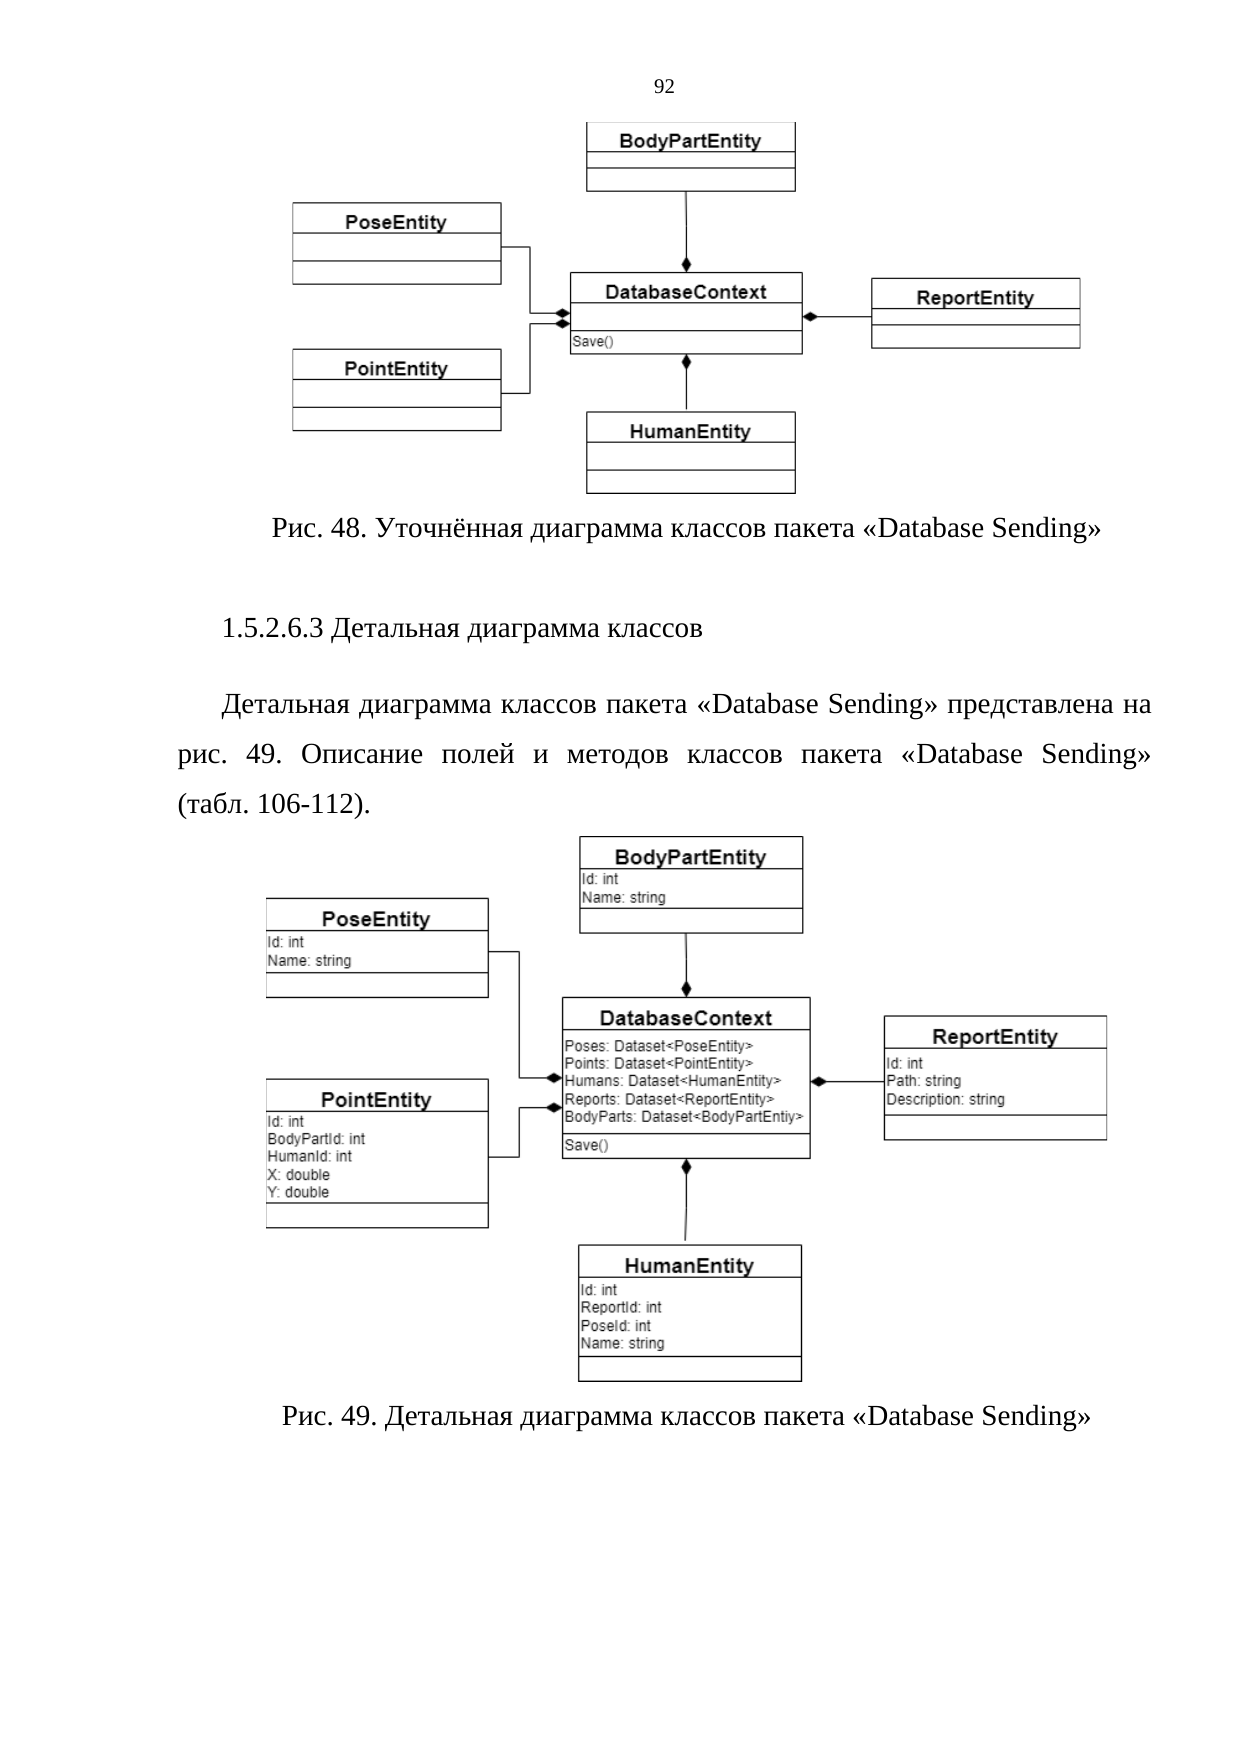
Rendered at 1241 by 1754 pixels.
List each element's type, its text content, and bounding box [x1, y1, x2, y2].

text Детальная диаграмма классов пакета «Database Sending» представлена на рис. 49. Описание полей и методов классов пакета «Database Sending» (табл. 106-112). [177, 686, 1152, 820]
text 1.5.2.6.3 Детальная диаграмма классов [177, 611, 1152, 644]
picture [292, 122, 1081, 494]
picture [266, 836, 1108, 1382]
text Рис. 48. Уточнённая диаграмма классов пакета «Database Sending» [177, 510, 1152, 543]
text Рис. 49. Детальная диаграмма классов пакета «Database Sending» [177, 1398, 1152, 1431]
